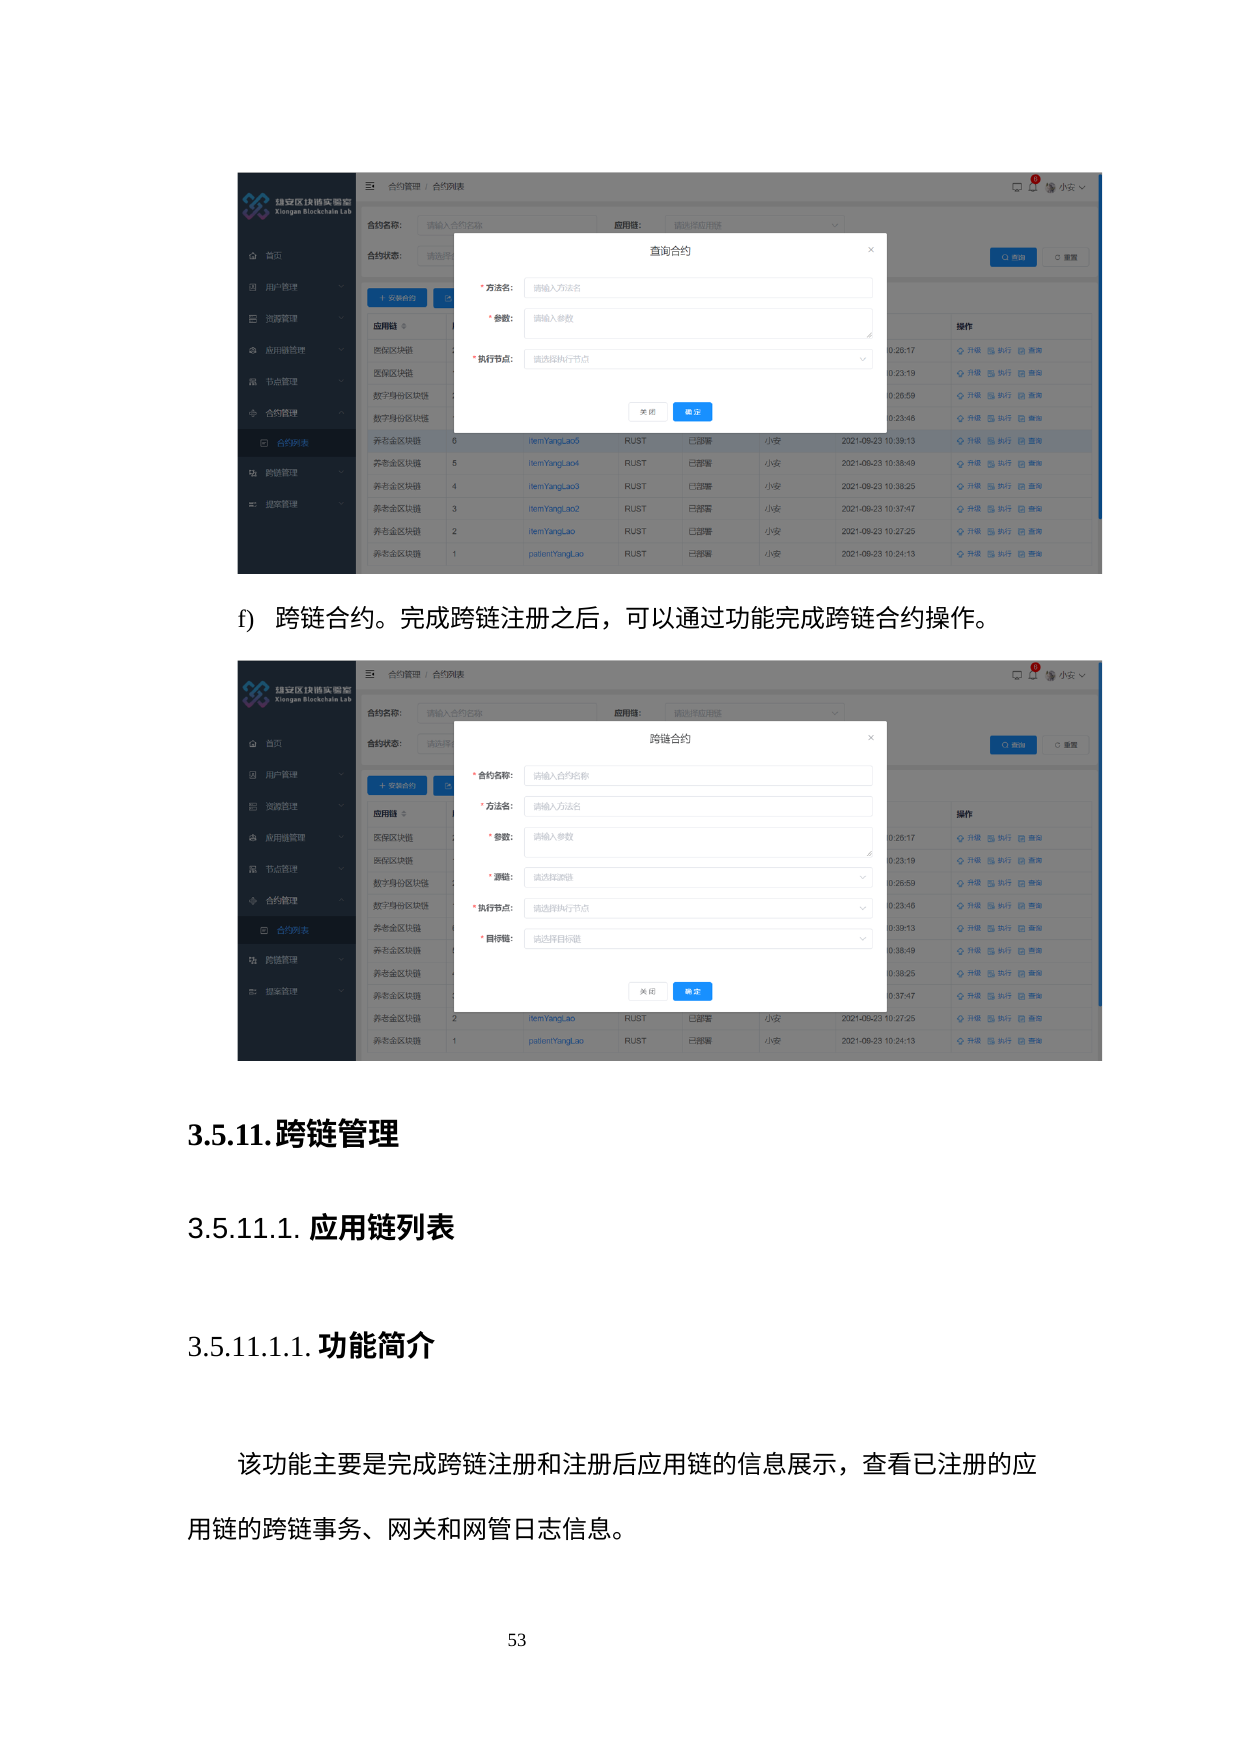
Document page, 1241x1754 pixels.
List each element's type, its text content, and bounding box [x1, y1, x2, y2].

text 该功能主要是完成跨链注册和注册后应用链的信息展示，查看已注册的应用链的跨链事务、网关和网管日志信息。 [187, 1430, 1053, 1560]
list 跨链合约。完成跨链注册之后，可以通过功能完成跨链合约操作。 [187, 584, 1053, 649]
subtitle 应用链列表 [187, 1193, 1053, 1258]
subtitle 功能简介 [187, 1312, 1053, 1377]
subtitle 跨链管理 [187, 1099, 1053, 1164]
picture [237, 172, 1103, 574]
picture [237, 660, 1103, 1061]
